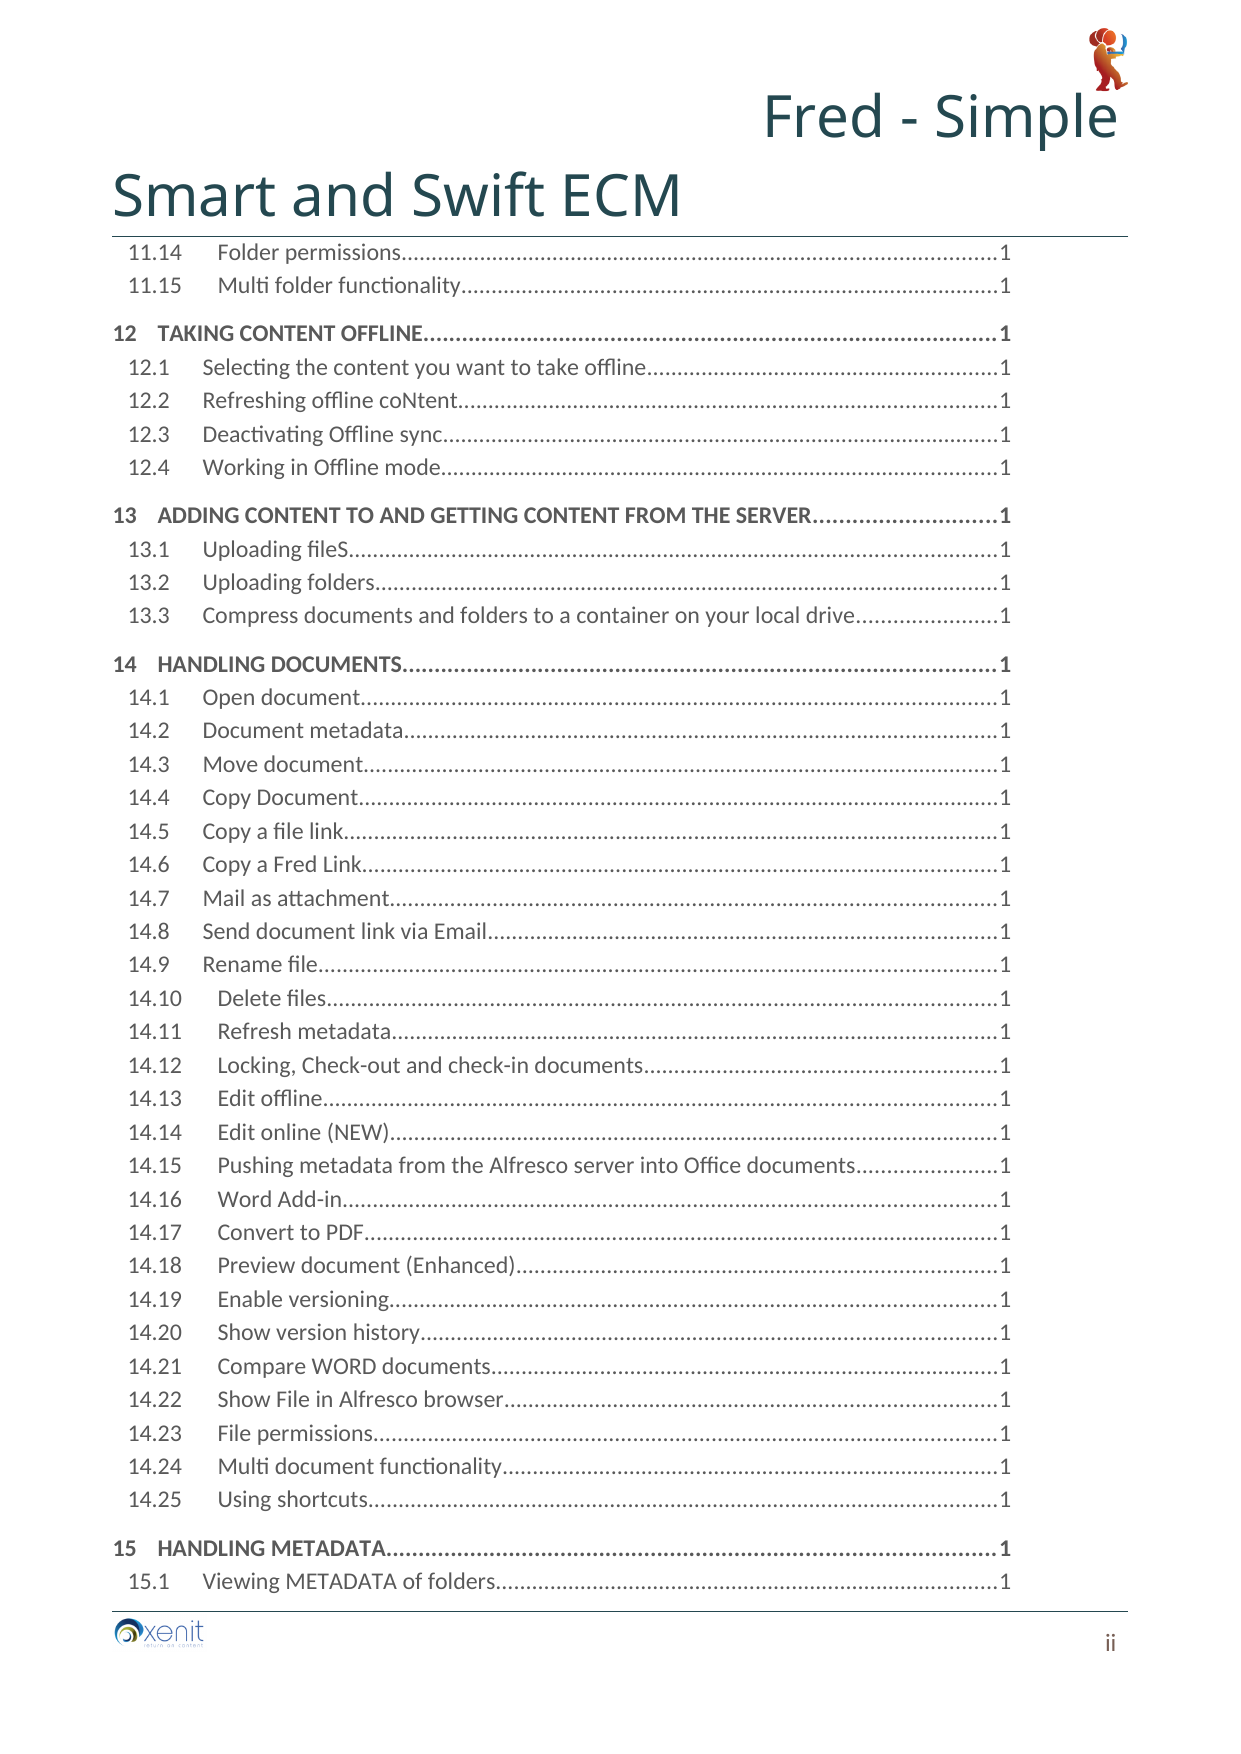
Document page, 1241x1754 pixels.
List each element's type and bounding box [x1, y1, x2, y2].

picture [112, 1614, 207, 1652]
picture [1087, 26, 1130, 95]
